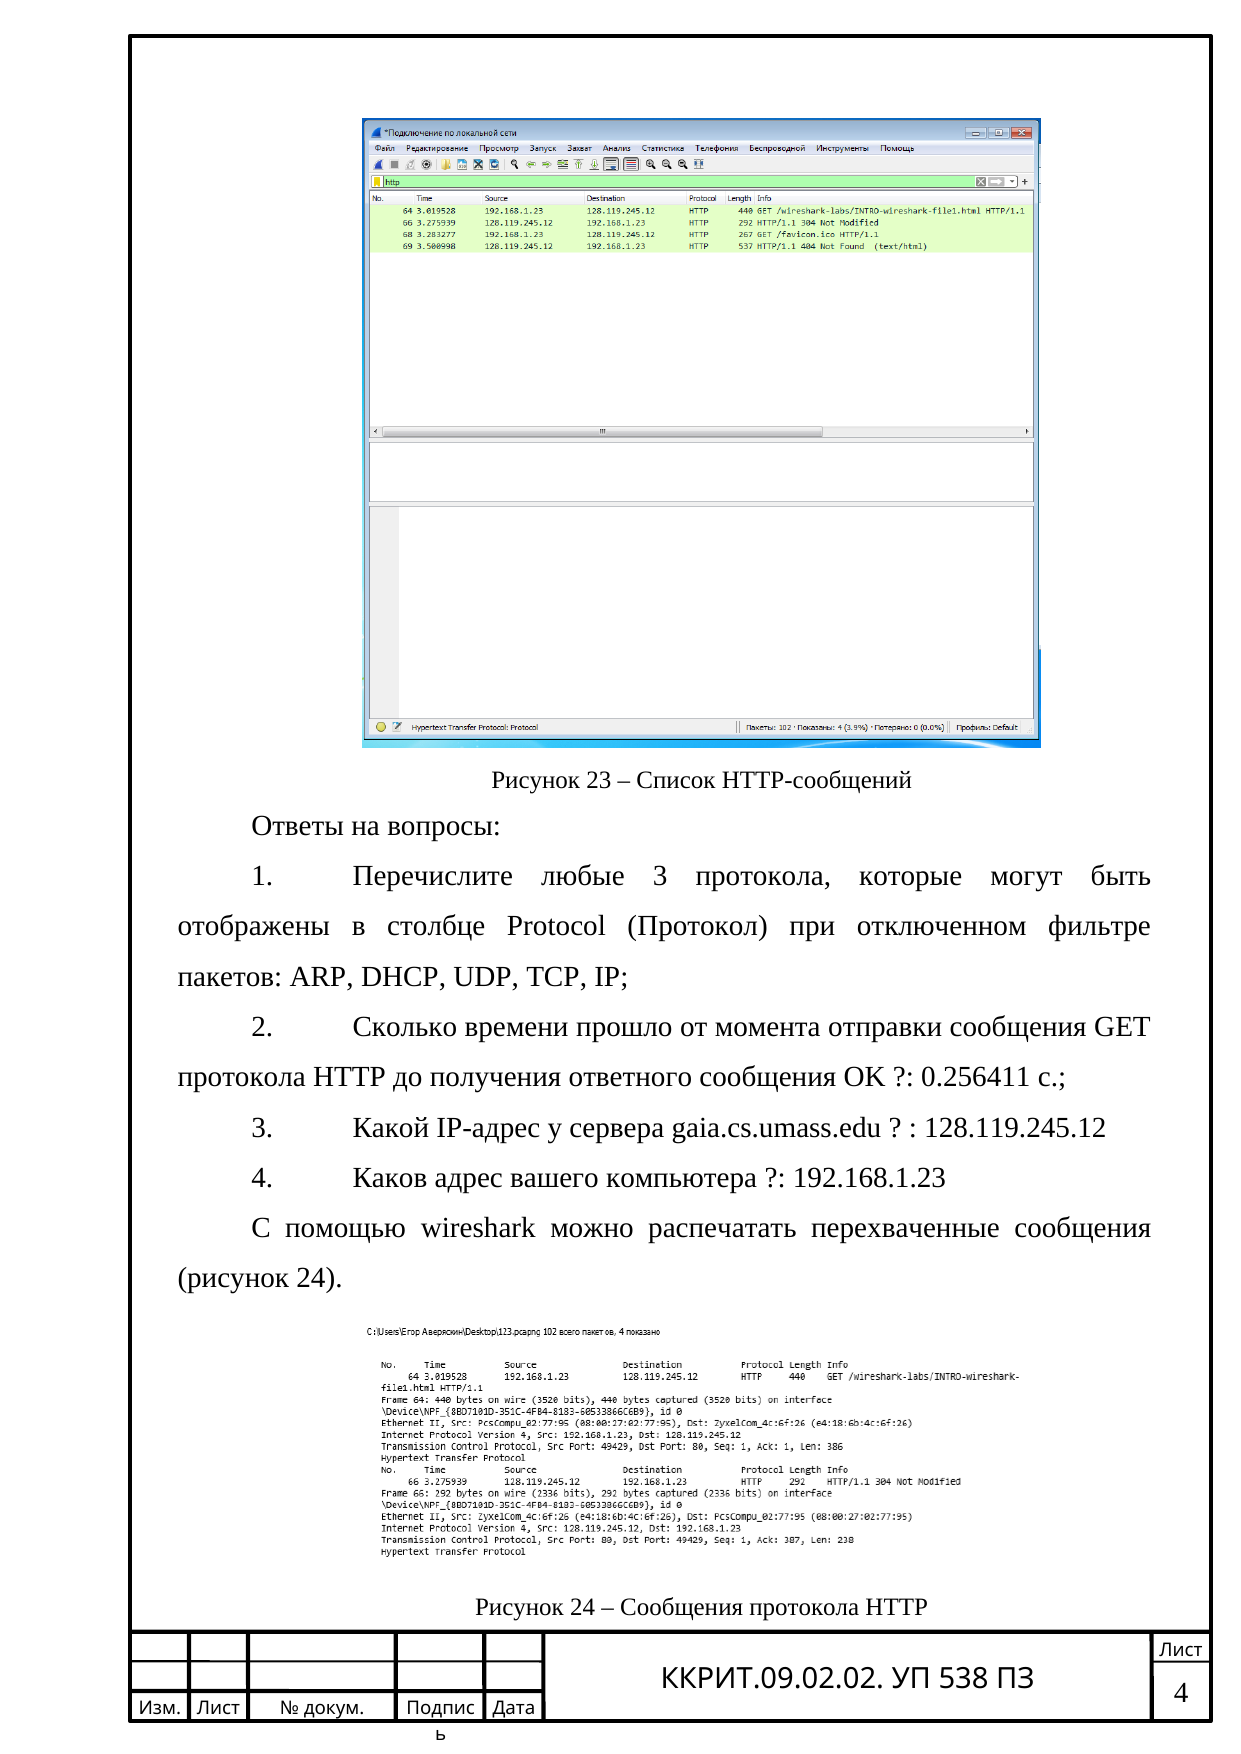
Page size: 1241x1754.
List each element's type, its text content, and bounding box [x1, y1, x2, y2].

picture [362, 118, 1041, 748]
list Какой IP-адрес у сервера gaia.cs.umass.edu ? : 128.119.245.12 [177, 1110, 1152, 1143]
list Каков адрес вашего компьютера ?: 192.168.1.23 [177, 1160, 1152, 1193]
text Рисунок 24 – Сообщения протокола HTTP [177, 1592, 1152, 1621]
text С помощью wireshark можно распечатать перехваченные сообщения (рисунок 24). [177, 1210, 1152, 1294]
list Перечислите любые 3 протокола, которые могут быть отображены в столбце Protocol (Протокол) при отключенном фильтре пакетов: ARP, DHCP, UDP, TCP, IP; [177, 858, 1152, 992]
list Сколько времени прошло от момента отправки сообщения GET протокола HTTP до получения ответного сообщения OK ?: 0.256411 с.; [177, 1009, 1152, 1093]
picture [360, 1310, 1042, 1576]
text Ответы на вопросы: [177, 808, 1152, 841]
text Рисунок 23 – Список HTTP-сообщений [177, 765, 1152, 793]
